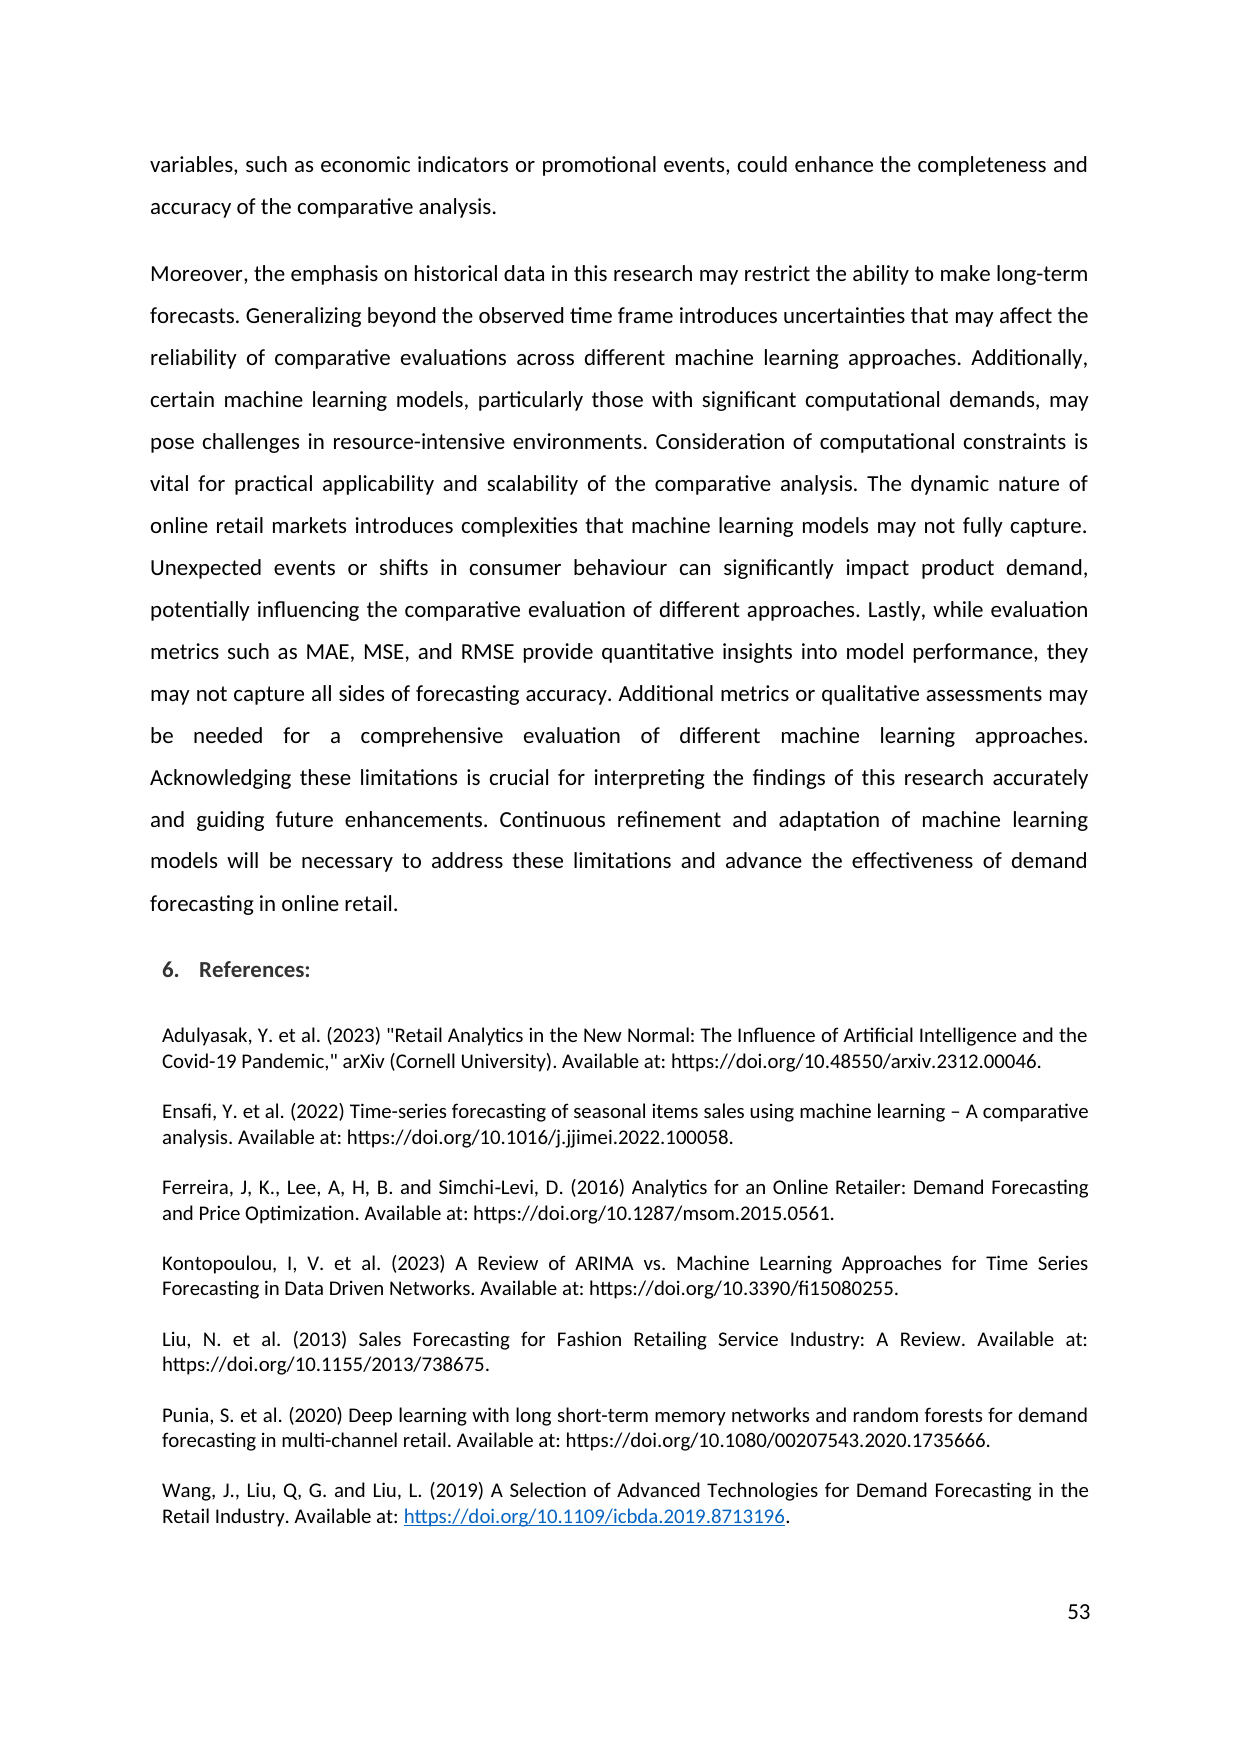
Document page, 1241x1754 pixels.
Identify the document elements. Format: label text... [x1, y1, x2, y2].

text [150, 150, 1090, 220]
text Ensafi, Y. et al. (2022) Time-series forecasting of seasonal items sales using machine learning – A comparative analysis. Available at: https://doi.org/10.1016/j.jjimei.2022.100058. [162, 1098, 1090, 1149]
text References: [162, 956, 1090, 984]
text Punia, S. et al. (2020) Deep learning with long short-term memory networks and random forests for demand forecasting in multi-channel retail. Available at: https://doi.org/10.1080/00207543.2020.1735666. [162, 1402, 1090, 1453]
text Kontopoulou, I, V. et al. (2023) A Review of ARIMA vs. Machine Learning Approaches for Time Series Forecasting in Data Driven Networks. Available at: https://doi.org/10.3390/fi15080255. [162, 1250, 1090, 1301]
text Adulyasak, Y. et al. (2023) "Retail Analytics in the New Normal: The Influence of Artificial Intelligence and the Covid-19 Pandemic," arXiv (Cornell University). Available at: https://doi.org/10.48550/arxiv.2312.00046. [162, 1023, 1090, 1073]
text Moreover, the emphasis on historical data in this research may restrict the ability to make long-term forecasts. Generalizing beyond the observed time frame introduces uncertainties that may affect the reliability of comparative evaluations across different machine learning approaches. Additionally, certain machine learning models, particularly those with significant computational demands, may pose challenges in resource-intensive environments. Consideration of computational constraints is vital for practical applicability and scalability of the comparative analysis. The dynamic nature of online retail markets introduces complexities that machine learning models may not fully capture. Unexpected events or shifts in consumer behaviour can significantly impact product demand, potentially influencing the comparative evaluation of different approaches. Lastly, while evaluation metrics such as MAE, MSE, and RMSE provide quantitative insights into model performance, they may not capture all sides of forecasting accuracy. Additional metrics or qualitative assessments may be needed for a comprehensive evaluation of different machine learning approaches. Acknowledging these limitations is crucial for interpreting the findings of this research accurately and guiding future enhancements. Continuous refinement and adaptation of machine learning models will be necessary to address these limitations and advance the effectiveness of demand forecasting in online retail. [150, 259, 1090, 917]
text Ferreira, J, K., Lee, A, H, B. and Simchi‐Levi, D. (2016) Analytics for an Online Retailer: Demand Forecasting and Price Optimization. Available at: https://doi.org/10.1287/msom.2015.0561. [162, 1174, 1090, 1225]
text Wang, J., Liu, Q, G. and Liu, L. (2019) A Selection of Advanced Technologies for Demand Forecasting in the Retail Industry. Available at: https://doi.org/10.1109/icbda.2019.8713196. [162, 1478, 1090, 1528]
text Liu, N. et al. (2013) Sales Forecasting for Fashion Retailing Service Industry: A Review. Available at: https://doi.org/10.1155/2013/738675. [162, 1326, 1090, 1377]
